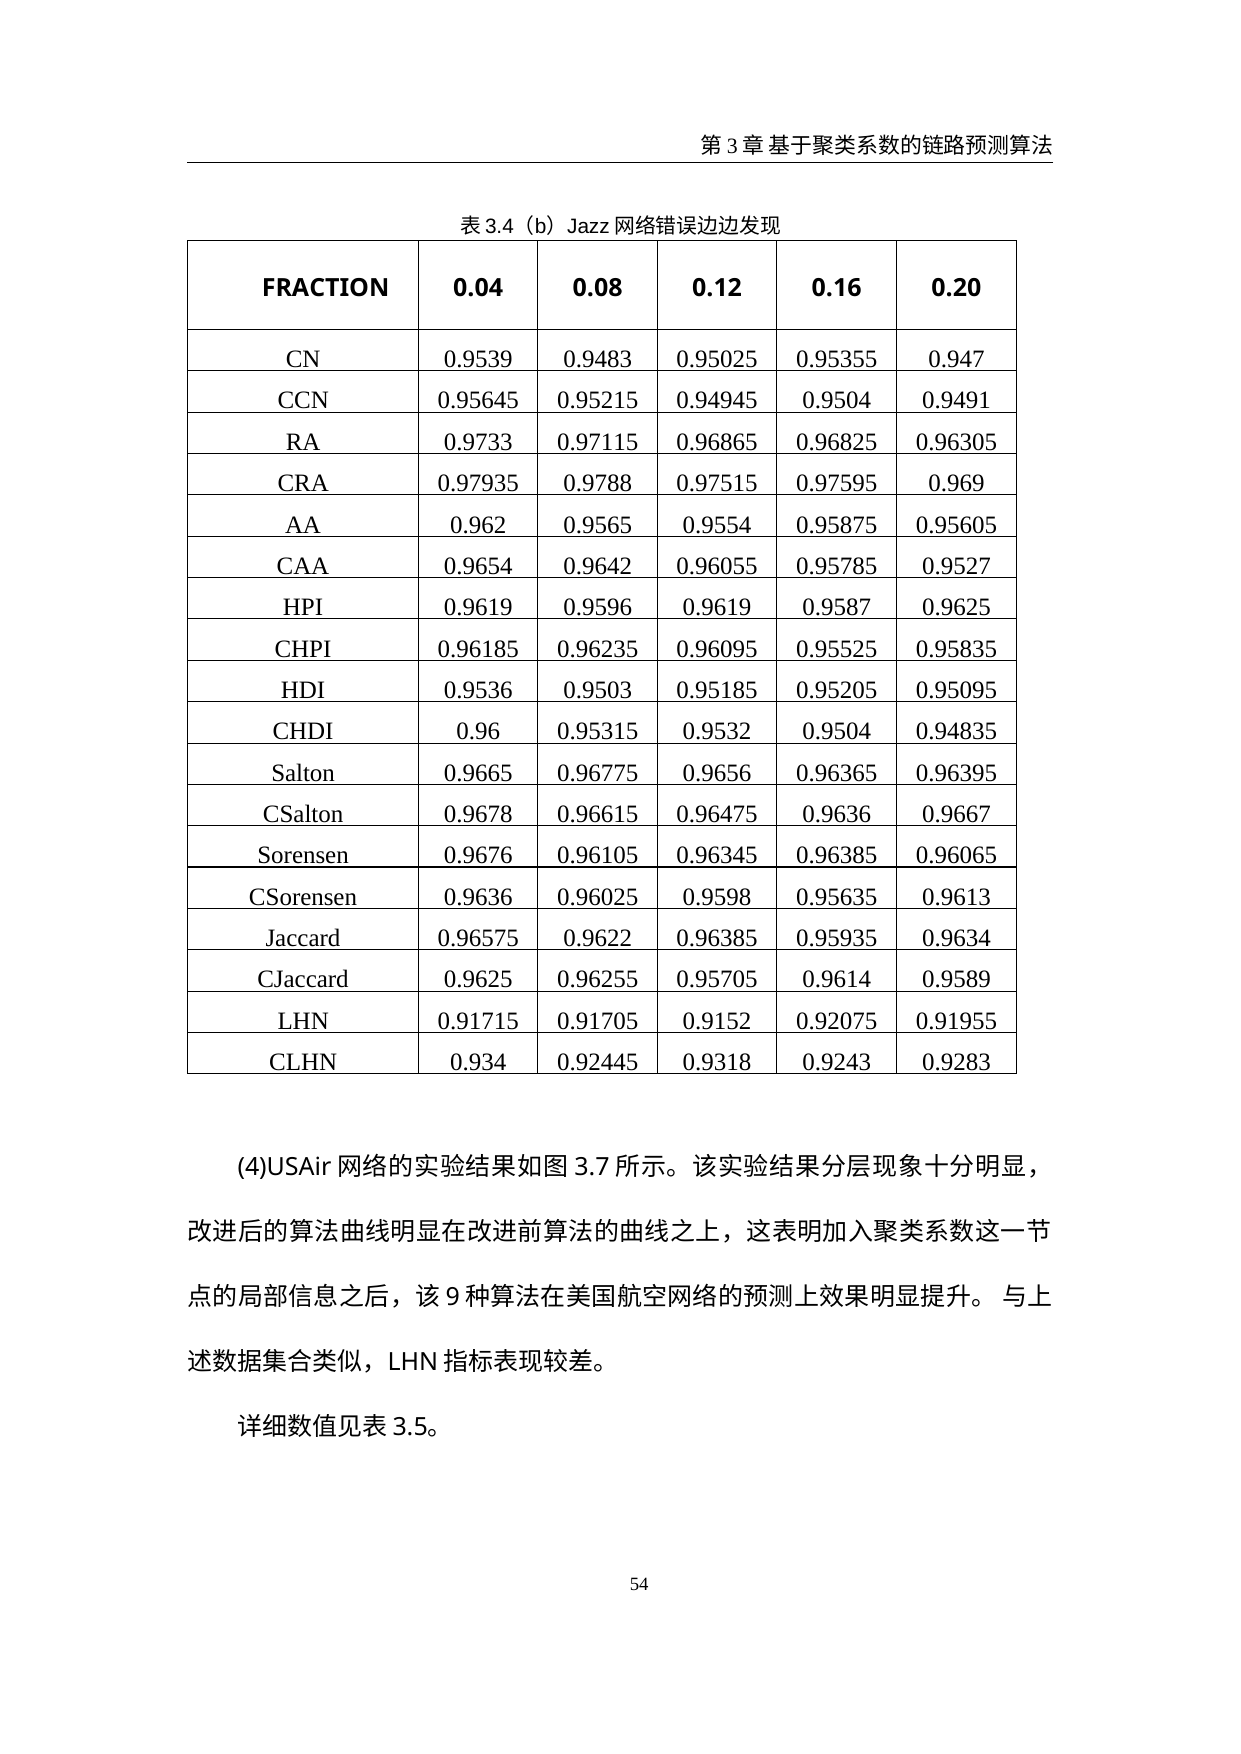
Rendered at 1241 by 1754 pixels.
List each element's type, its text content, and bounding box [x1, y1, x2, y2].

table_cell 0.9625 [419, 950, 537, 991]
text 表3.4（b）Jazz网络错误边边发现 [187, 208, 1053, 240]
table_cell 0.91715 [419, 992, 537, 1032]
table_cell 0.92075 [777, 992, 896, 1032]
table_cell LHN [188, 992, 418, 1032]
table_cell 0.96825 [777, 413, 896, 453]
table_cell 0.9678 [419, 785, 537, 825]
table_cell AA [188, 495, 418, 536]
table_cell CCN [188, 371, 418, 412]
table_header 0.04 [419, 241, 537, 329]
table_cell 0.9243 [777, 1033, 896, 1073]
table_cell HPI [188, 578, 418, 618]
table_cell 0.95185 [658, 661, 776, 701]
table_cell 0.9667 [897, 785, 1016, 825]
table_cell 0.96615 [538, 785, 657, 825]
table_cell 0.9565 [538, 495, 657, 536]
table_cell 0.9318 [658, 1033, 776, 1073]
table_cell 0.97595 [777, 454, 896, 494]
table_cell 0.95875 [777, 495, 896, 536]
table_cell 0.9554 [658, 495, 776, 536]
table_cell 0.96305 [897, 413, 1016, 453]
table_cell 0.95635 [777, 868, 896, 908]
table_cell Jaccard [188, 909, 418, 949]
table_cell 0.9527 [897, 537, 1016, 577]
table_cell 0.9539 [419, 330, 537, 370]
table_cell 0.95835 [897, 619, 1016, 660]
table_cell 0.96 [419, 702, 537, 742]
table_cell 0.95025 [658, 330, 776, 370]
table_cell 0.962 [419, 495, 537, 536]
table_cell CN [188, 330, 418, 370]
table_cell 0.9665 [419, 744, 537, 784]
table_cell 0.96255 [538, 950, 657, 991]
table_cell 0.95205 [777, 661, 896, 701]
table_cell 0.97515 [658, 454, 776, 494]
table_cell 0.9619 [419, 578, 537, 618]
table_cell 0.96385 [777, 826, 896, 866]
table_cell 0.9788 [538, 454, 657, 494]
table_cell CSalton [188, 785, 418, 825]
table_cell 0.934 [419, 1033, 537, 1073]
table_cell 0.96575 [419, 909, 537, 949]
table_cell 0.9504 [777, 702, 896, 742]
table_cell 0.9619 [658, 578, 776, 618]
table_cell 0.96475 [658, 785, 776, 825]
table_cell 0.9491 [897, 371, 1016, 412]
table_cell 0.9733 [419, 413, 537, 453]
table_cell 0.96865 [658, 413, 776, 453]
table_cell 0.96395 [897, 744, 1016, 784]
table_cell 0.96385 [658, 909, 776, 949]
table_cell 0.95355 [777, 330, 896, 370]
table_cell CJaccard [188, 950, 418, 991]
table_cell 0.9596 [538, 578, 657, 618]
table_cell CRA [188, 454, 418, 494]
table_cell 0.96185 [419, 619, 537, 660]
table_header 0.08 [538, 241, 657, 329]
table_cell 0.92445 [538, 1033, 657, 1073]
table_cell 0.97935 [419, 454, 537, 494]
table_header 0.12 [658, 241, 776, 329]
table_cell 0.9636 [419, 868, 537, 908]
table_cell 0.9504 [777, 371, 896, 412]
table_cell 0.9613 [897, 868, 1016, 908]
table_cell 0.9283 [897, 1033, 1016, 1073]
table_cell Sorensen [188, 826, 418, 866]
table_cell 0.9587 [777, 578, 896, 618]
table_cell 0.9532 [658, 702, 776, 742]
table_cell 0.96065 [897, 826, 1016, 866]
table_cell 0.95095 [897, 661, 1016, 701]
table_cell 0.9634 [897, 909, 1016, 949]
table_cell 0.9656 [658, 744, 776, 784]
table_cell 0.9654 [419, 537, 537, 577]
table_cell CHDI [188, 702, 418, 742]
table_cell 0.94835 [897, 702, 1016, 742]
table_cell 0.91955 [897, 992, 1016, 1032]
table_cell 0.9589 [897, 950, 1016, 991]
table_cell 0.96775 [538, 744, 657, 784]
table_cell 0.97115 [538, 413, 657, 453]
table_header 0.16 [777, 241, 896, 329]
table_cell 0.9622 [538, 909, 657, 949]
table_cell RA [188, 413, 418, 453]
table_cell 0.96345 [658, 826, 776, 866]
table_cell 0.9483 [538, 330, 657, 370]
table_cell 0.969 [897, 454, 1016, 494]
table_cell 0.9503 [538, 661, 657, 701]
table_header 0.20 [897, 241, 1016, 329]
table_cell 0.96235 [538, 619, 657, 660]
table_cell 0.9625 [897, 578, 1016, 618]
table_cell 0.95605 [897, 495, 1016, 536]
table_cell 0.95935 [777, 909, 896, 949]
table_cell 0.95645 [419, 371, 537, 412]
table_header FRACTION Algorithm [188, 241, 418, 329]
table_cell 0.947 [897, 330, 1016, 370]
table_cell 0.95315 [538, 702, 657, 742]
table_cell 0.96365 [777, 744, 896, 784]
table_cell 0.9676 [419, 826, 537, 866]
table_cell 0.96025 [538, 868, 657, 908]
table_cell CLHN [188, 1033, 418, 1073]
table_cell 0.94945 [658, 371, 776, 412]
table_cell 0.9536 [419, 661, 537, 701]
table_cell 0.9598 [658, 868, 776, 908]
table_cell 0.9642 [538, 537, 657, 577]
text (4)USAir网络的实验结果如图3.7所示。该实验结果分层现象十分明显，改进后的算法曲线明显在改进前算法的曲线之上，这表明加入聚类系数这一节点的局部信息之后，该9种算法在美国航空网络的预测上效果明显提升。 与上述数据集合类似，LHN指标表现较差。 [187, 1132, 1053, 1392]
table_cell 0.9636 [777, 785, 896, 825]
table_cell CHPI [188, 619, 418, 660]
table_cell HDI [188, 661, 418, 701]
table_cell 0.95785 [777, 537, 896, 577]
table_cell 0.9614 [777, 950, 896, 991]
text 详细数值见表3.5。 [187, 1392, 1053, 1457]
table_cell 0.96055 [658, 537, 776, 577]
table_cell CSorensen [188, 868, 418, 908]
table_cell 0.95215 [538, 371, 657, 412]
table_cell Salton [188, 744, 418, 784]
table_cell 0.9152 [658, 992, 776, 1032]
table_cell CAA [188, 537, 418, 577]
table_cell 0.95525 [777, 619, 896, 660]
table_cell 0.96095 [658, 619, 776, 660]
table_cell 0.96105 [538, 826, 657, 866]
table_cell 0.95705 [658, 950, 776, 991]
table_cell 0.91705 [538, 992, 657, 1032]
